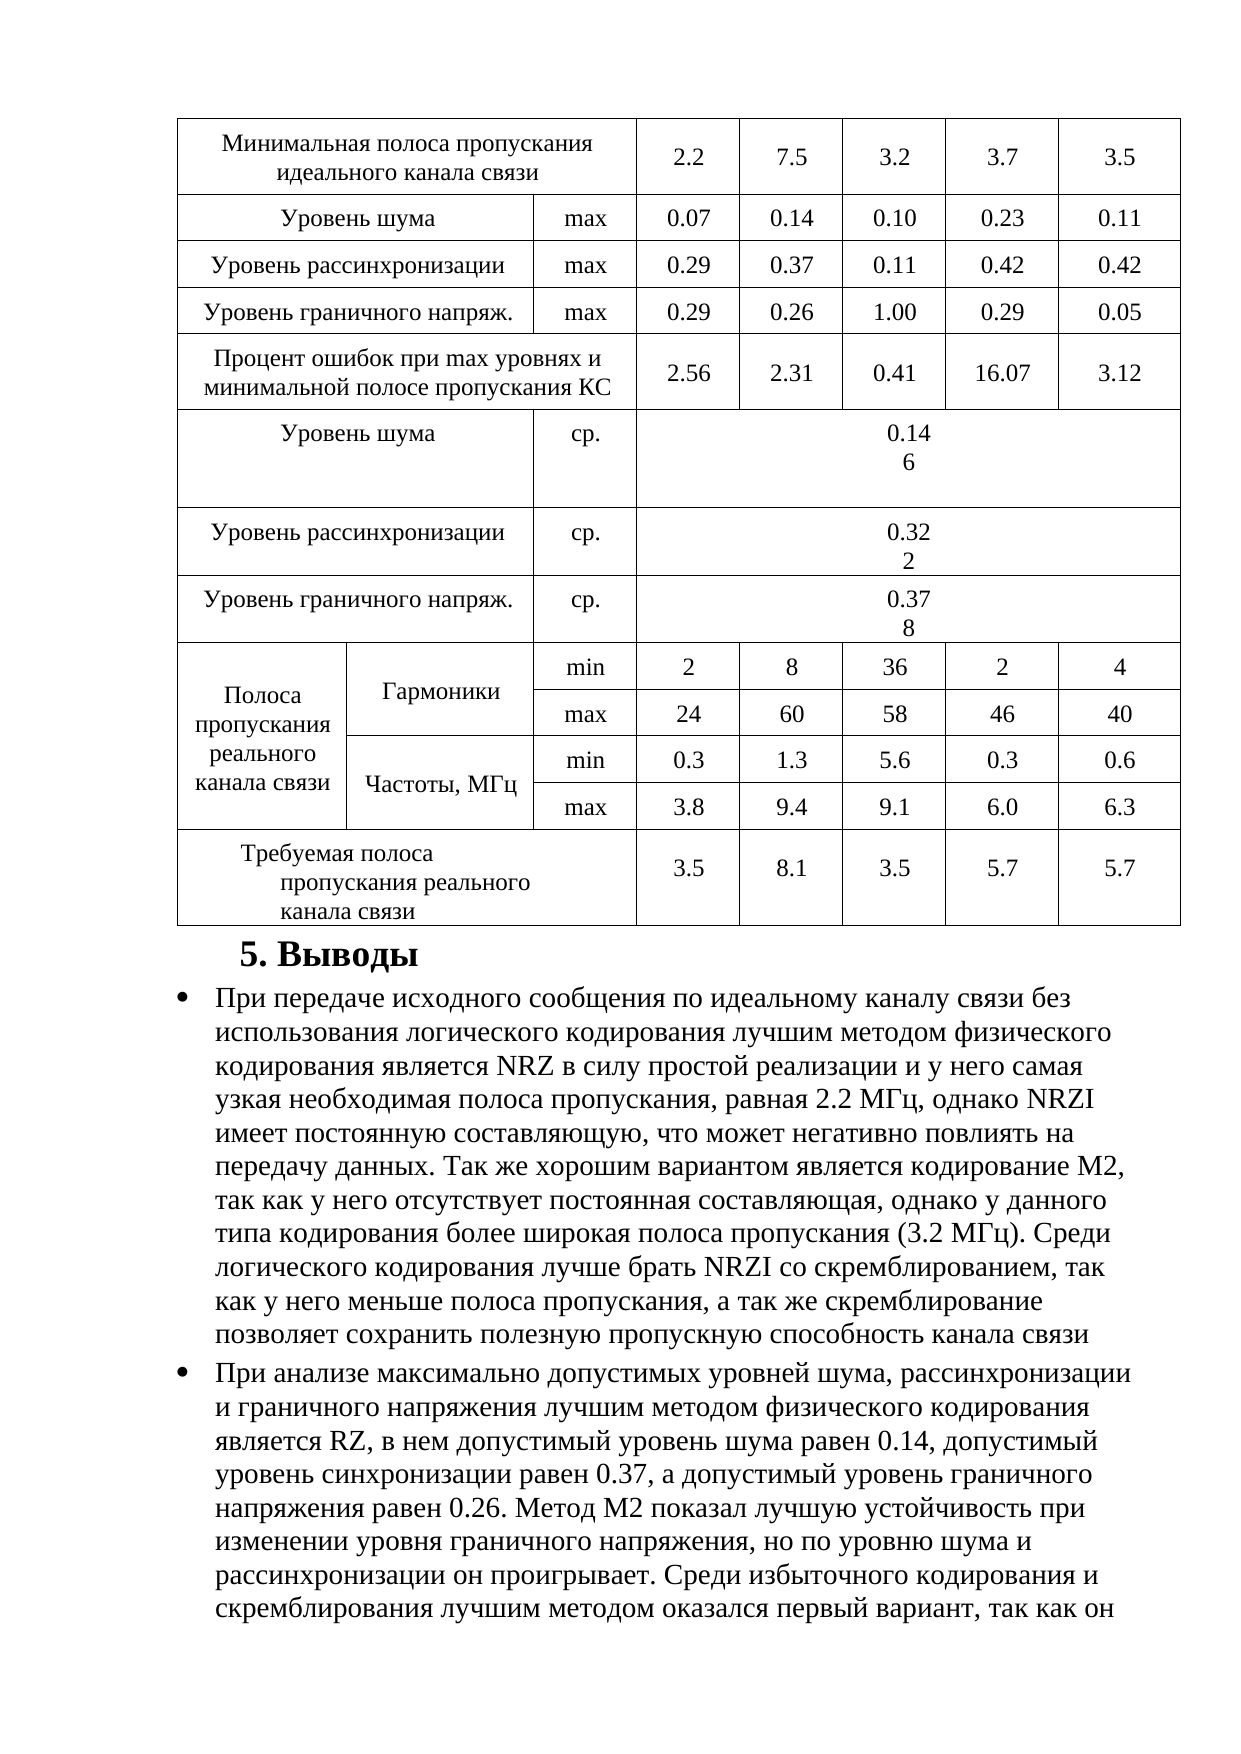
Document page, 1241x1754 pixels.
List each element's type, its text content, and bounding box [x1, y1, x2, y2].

table_cell max [534, 195, 636, 240]
table_cell ср. [534, 508, 636, 574]
table_cell min [534, 736, 636, 782]
table_cell 4 [1059, 643, 1180, 689]
table_cell min [534, 643, 636, 689]
table_cell 0.29 [637, 288, 739, 333]
table_cell 40 [1059, 690, 1180, 735]
table_cell 3.7 [946, 119, 1058, 193]
table_cell 5.6 [843, 736, 945, 782]
table_cell 7.5 [740, 119, 842, 193]
table_cell 0.10 [843, 195, 945, 240]
table_cell Полоса пропускания реального канала связи [178, 643, 346, 828]
table_cell max [534, 241, 636, 287]
table_cell ср. [534, 410, 636, 507]
table_cell 0.146 [637, 410, 1180, 507]
table_cell 3.8 [637, 783, 739, 828]
table_cell 5.7 [946, 830, 1058, 925]
table_cell 0.3 [637, 736, 739, 782]
table_cell 24 [637, 690, 739, 735]
table_cell 0.11 [1059, 195, 1180, 240]
table_cell 0.322 [637, 508, 1180, 574]
table_cell 60 [740, 690, 842, 735]
table_cell Уровень шума [178, 195, 533, 240]
table_cell 0.11 [843, 241, 945, 287]
table_cell 0.07 [637, 195, 739, 240]
table_cell Уровень рассинхронизации [178, 241, 533, 287]
table_cell 9.1 [843, 783, 945, 828]
table_cell 0.42 [946, 241, 1058, 287]
table_cell 58 [843, 690, 945, 735]
table_cell 0.6 [1059, 736, 1180, 782]
table_cell 0.378 [637, 576, 1180, 642]
table_cell 0.29 [637, 241, 739, 287]
table_cell 2 [637, 643, 739, 689]
table_cell 6.0 [946, 783, 1058, 828]
table_cell max [534, 690, 636, 735]
table_cell Уровень шума [178, 410, 533, 507]
table_cell Требуемая полоса пропускания реального канала связи [178, 830, 636, 925]
table_cell 0.37 [740, 241, 842, 287]
table_cell 0.3 [946, 736, 1058, 782]
table_cell 3.12 [1059, 334, 1180, 408]
table_cell 3.5 [843, 830, 945, 925]
table_cell 0.23 [946, 195, 1058, 240]
table_cell 5.7 [1059, 830, 1180, 925]
table_cell ср. [534, 576, 636, 642]
table_cell Уровень граничного напряж. [178, 576, 533, 642]
table_cell 8 [740, 643, 842, 689]
table_cell 1.3 [740, 736, 842, 782]
table_cell 0.26 [740, 288, 842, 333]
table_cell 16.07 [946, 334, 1058, 408]
table_cell 36 [843, 643, 945, 689]
table_cell 2 [946, 643, 1058, 689]
table_cell 3.5 [637, 830, 739, 925]
table_cell 0.42 [1059, 241, 1180, 287]
table_cell 2.56 [637, 334, 739, 408]
table_cell 0.05 [1059, 288, 1180, 333]
subtitle Выводы [239, 932, 1152, 975]
subtitle При передаче исходного сообщения по идеальному каналу связи без использования логического кодирования лучшим методом физического кодирования является NRZ в силу простой реализации и у него самая узкая необходимая полоса пропускания, равная 2.2 МГц, однако NRZI имеет постоянную составляющую, что может негативно повлиять на передачу данных. Так же хорошим вариантом является кодирование М2, так как у него отсутствует постоянная составляющая, однако у данного типа кодирования более широкая полоса пропускания (3.2 МГц). Среди логического кодирования лучше брать NRZI со скремблированием, так как у него меньше полоса пропускания, а так же скремблирование позволяет сохранить полезную пропускную способность канала связи [177, 981, 1152, 1350]
table_cell 9.4 [740, 783, 842, 828]
table_cell Минимальная полоса пропускания идеального канала связи [178, 119, 636, 193]
table_cell 0.41 [843, 334, 945, 408]
table_cell 6.3 [1059, 783, 1180, 828]
table_cell 0.14 [740, 195, 842, 240]
table_cell Процент ошибок при max уровнях и минимальной полосе пропускания КС [178, 334, 636, 408]
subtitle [177, 1356, 1152, 1624]
table_cell Уровень рассинхронизации [178, 508, 533, 574]
table_cell Уровень граничного напряж. [178, 288, 533, 333]
table_cell 3.5 [1059, 119, 1180, 193]
table_cell 1.00 [843, 288, 945, 333]
table_cell max [534, 783, 636, 828]
table_cell 3.2 [843, 119, 945, 193]
table_cell max [534, 288, 636, 333]
table_cell 2.2 [637, 119, 739, 193]
table_cell 0.29 [946, 288, 1058, 333]
table_cell Гармоники [347, 643, 533, 735]
table_cell Частоты, МГц [347, 736, 533, 828]
table_cell 8.1 [740, 830, 842, 925]
table_cell 2.31 [740, 334, 842, 408]
table_cell 46 [946, 690, 1058, 735]
